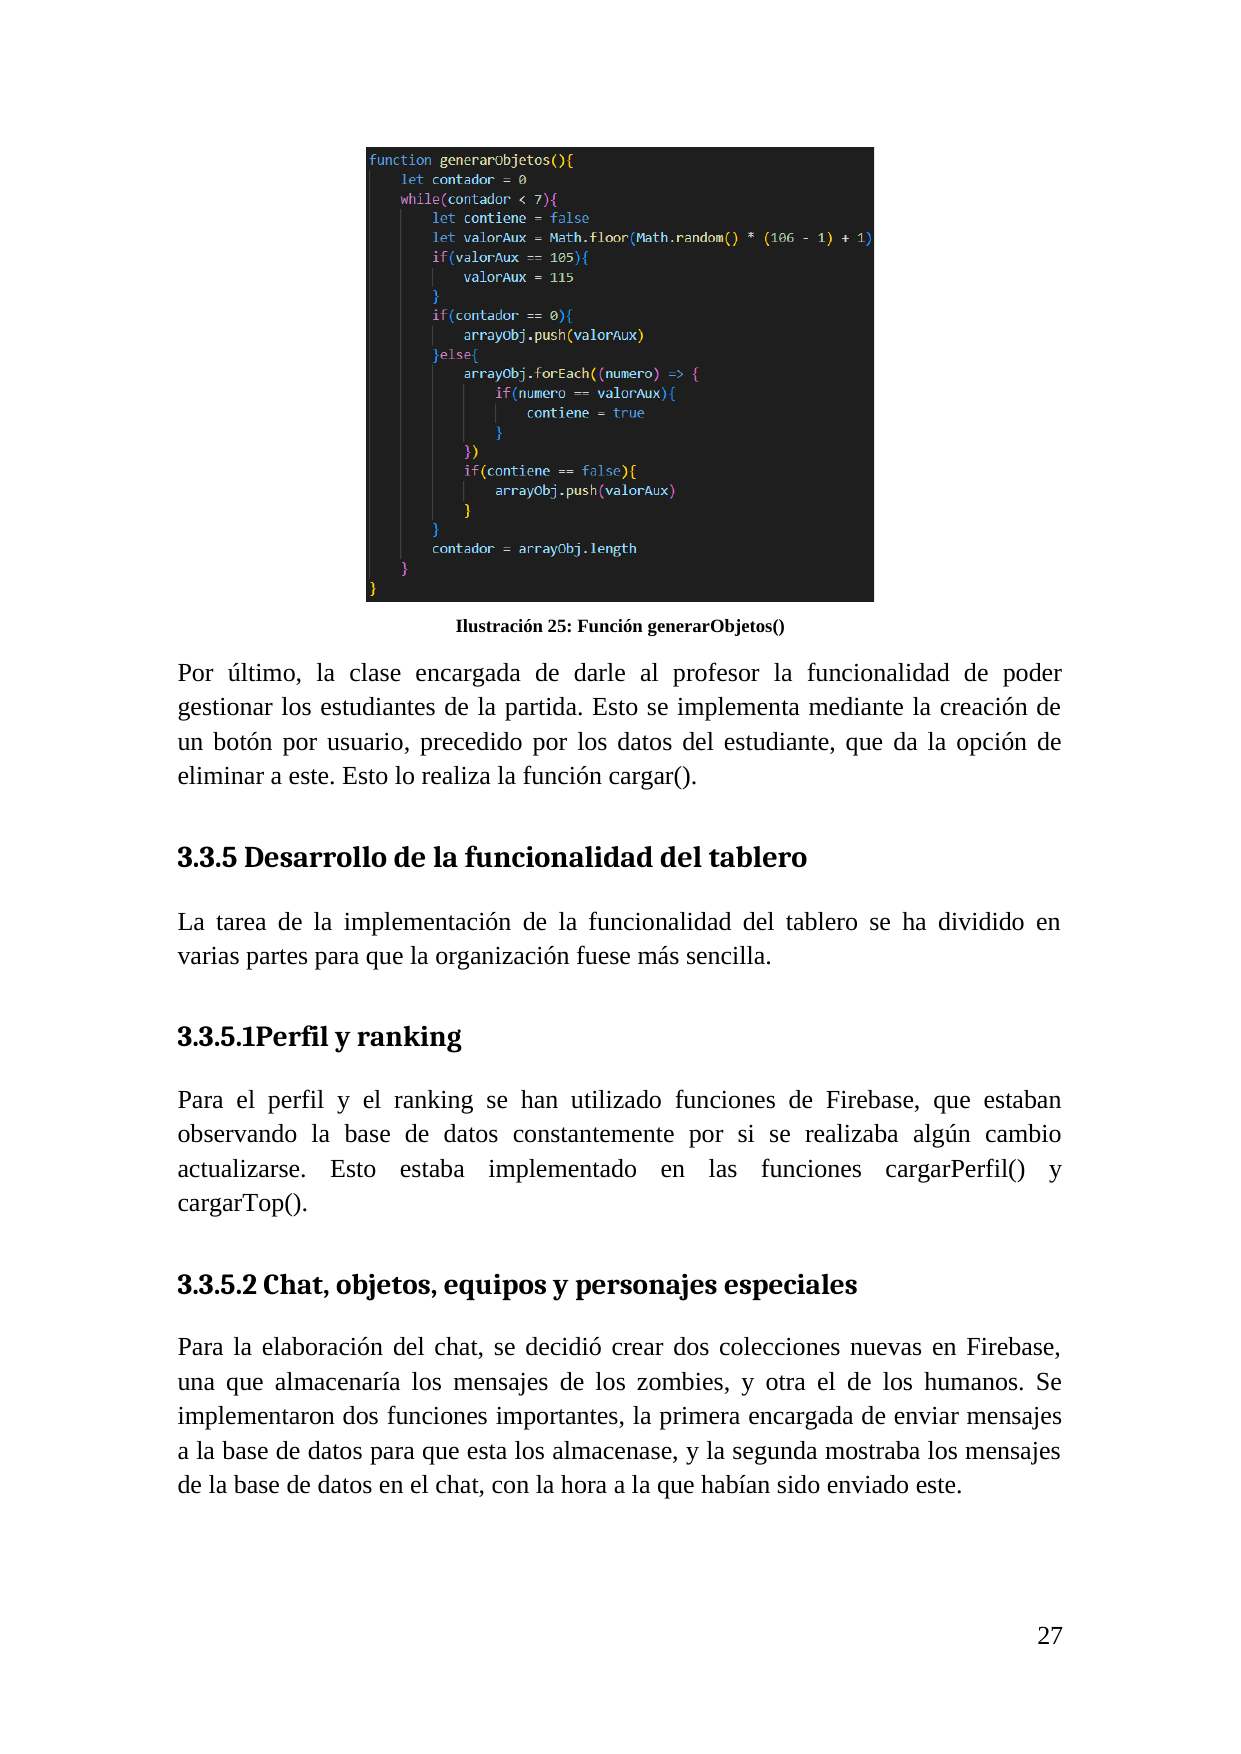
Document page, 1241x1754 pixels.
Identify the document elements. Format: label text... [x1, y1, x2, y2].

subtitle 3.3.5 Desarrollo de la funcionalidad del tablero [177, 841, 1063, 876]
text Para la elaboración del chat, se decidió crear dos colecciones nuevas en Firebase, una que almacenaría los mensajes de los zombies, y otra el de los humanos. Se implementaron dos funciones importantes, la primera encargada de enviar mensajes a la base de datos para que esta los almacenase, y la segunda mostraba los mensajes de la base de datos en el chat, con la hora a la que habían sido enviado este. [177, 1331, 1063, 1499]
picture [366, 147, 875, 602]
text La tarea de la implementación de la funcionalidad del tablero se ha dividido en varias partes para que la organización fuese más sencilla. [177, 906, 1063, 970]
subtitle 3.3.5.1Perfil y ranking [177, 1021, 1063, 1054]
text Para el perfil y el ranking se han utilizado funciones de Firebase, que estaban observando la base de datos constantemente por si se realizaba algún cambio actualizarse. Esto estaba implementado en las funciones cargarPerfil() y cargarTop(). [177, 1084, 1063, 1217]
text Por último, la clase encargada de darle al profesor la funcionalidad de poder gestionar los estudiantes de la partida. Esto se implementa mediante la creación de un botón por usuario, precedido por los datos del estudiante, que da la opción de eliminar a este. Esto lo realiza la función cargar(). [177, 657, 1063, 790]
text Ilustración 25: Función generarObjetos() [177, 614, 1063, 636]
subtitle 3.3.5.2 Chat, objetos, equipos y personajes especiales [177, 1268, 1063, 1301]
